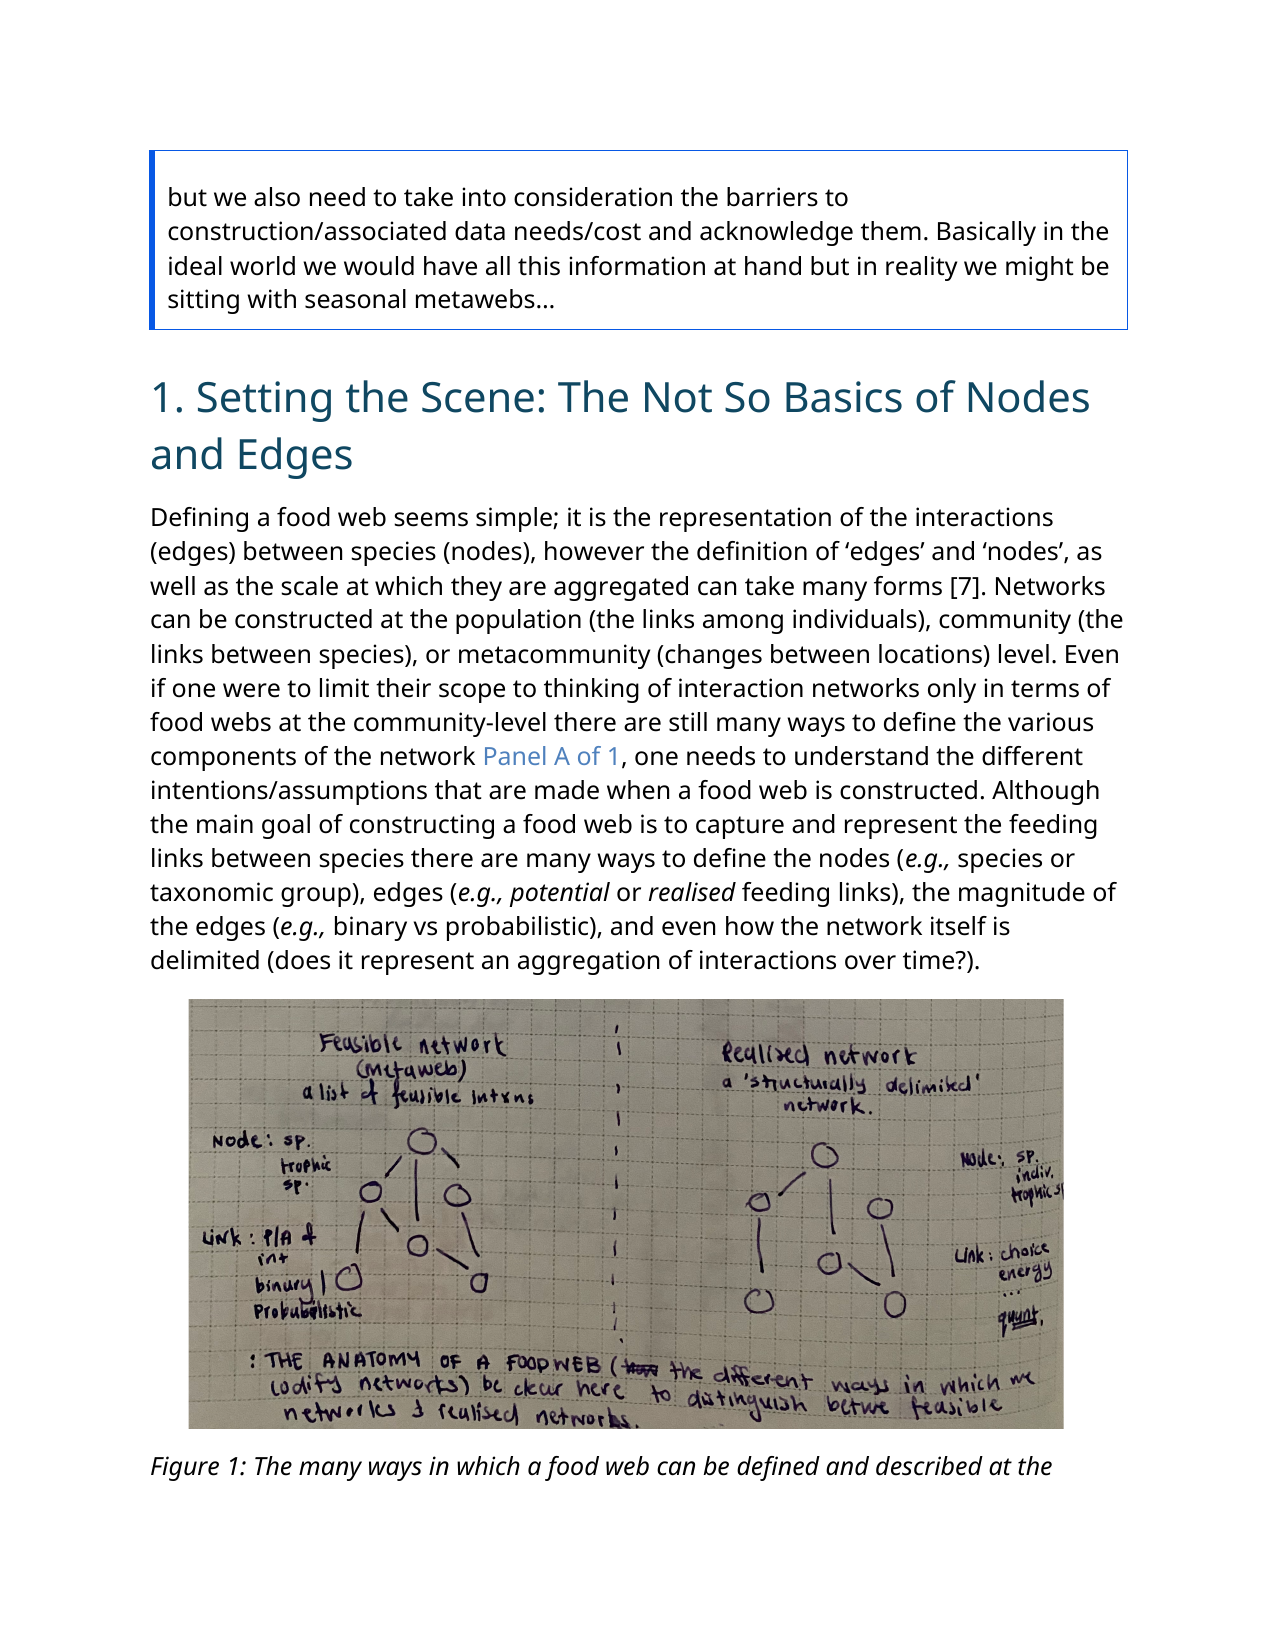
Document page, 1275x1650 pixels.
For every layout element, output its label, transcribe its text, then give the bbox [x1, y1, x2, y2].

picture [188, 999, 1064, 1429]
text Defining a food web seems simple; it is the representation of the interactions (edges) between species (nodes), however the definition of ‘edges’ and ‘nodes’, as well as the scale at which they are aggregated can take many forms [7]. Networks can be constructed at the population (the links among individuals), community (the links between species), or metacommunity (changes between locations) level. Even if one were to limit their scope to thinking of interaction networks only in terms of food webs at the community-level there are still many ways to define the various components of the network Panel A of 1, one needs to understand the different intentions/assumptions that are made when a food web is constructed. Although the main goal of constructing a food web is to capture and represent the feeding links between species there are many ways to define the nodes (e.g., species or taxonomic group), edges (e.g., potential or realised feeding links), the magnitude of the edges (e.g., binary vs probabilistic), and even how the network itself is delimited (does it represent an aggregation of interactions over time?). [150, 500, 1125, 977]
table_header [139, 996, 1114, 1483]
subtitle 1. Setting the Scene: The Not So Basics of Nodes and Edges [150, 368, 1125, 481]
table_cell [155, 151, 1127, 329]
